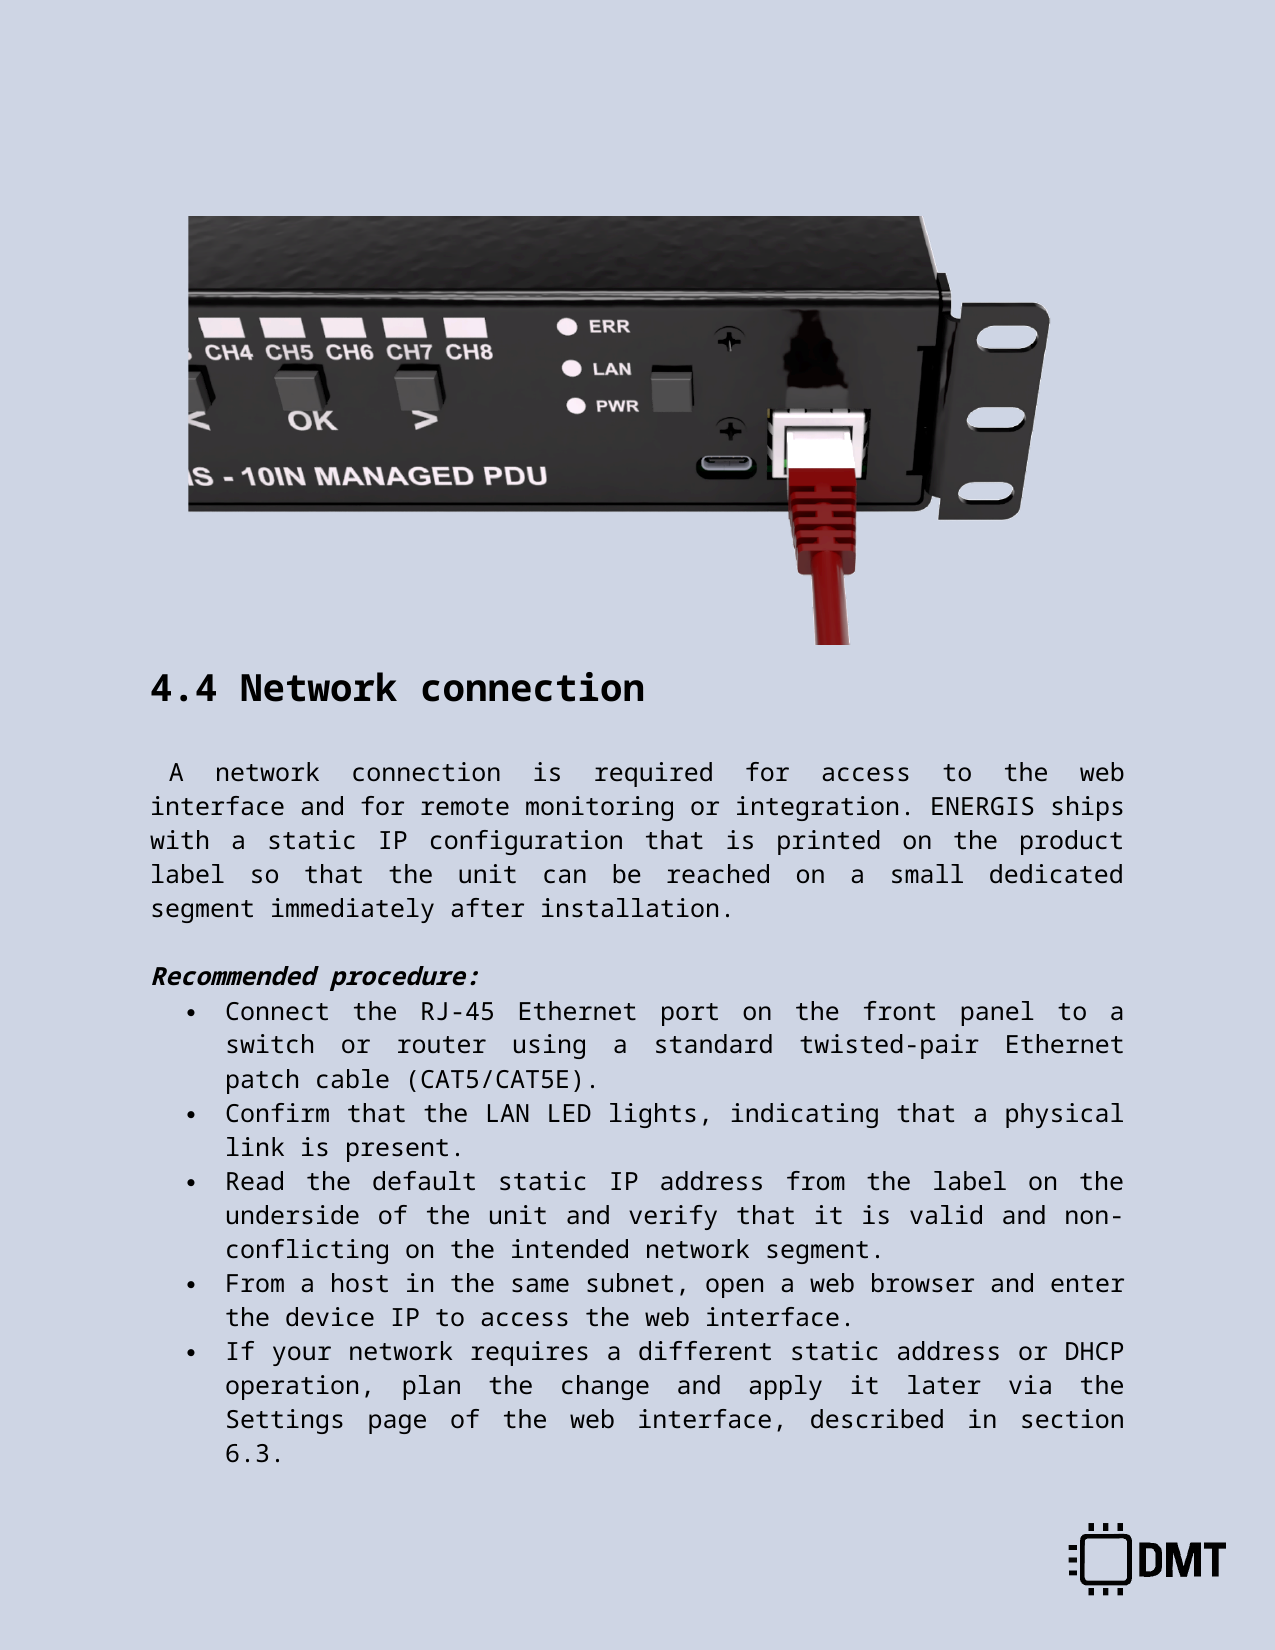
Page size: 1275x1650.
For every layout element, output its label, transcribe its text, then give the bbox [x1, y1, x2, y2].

picture [1052, 1512, 1237, 1603]
list If your network requires a different static address or DHCP operation, plan the change and apply it later via the Settings page of the web interface, described in section 6.3. [187, 1334, 1125, 1470]
text Recommended procedure: [150, 959, 1125, 993]
text A network connection is required for access to the web interface and for remote monitoring or integration. ENERGIS ships with a static IP configuration that is printed on the product label so that the unit can be reached on a small dedicated segment immediately after installation. [150, 755, 1125, 925]
picture [188, 216, 1087, 645]
list From a host in the same subnet, open a web browser and enter the device IP to access the web interface. [187, 1266, 1125, 1334]
list Connect the RJ-45 Ethernet port on the front panel to a switch or router using a standard twisted-pair Ethernet patch cable (CAT5/CAT5E). [187, 993, 1125, 1095]
list Confirm that the LAN LED lights, indicating that a physical link is present. [187, 1095, 1125, 1163]
list Read the default static IP address from the label on the underside of the unit and verify that it is valid and non-conflicting on the intended network segment. [187, 1163, 1125, 1266]
